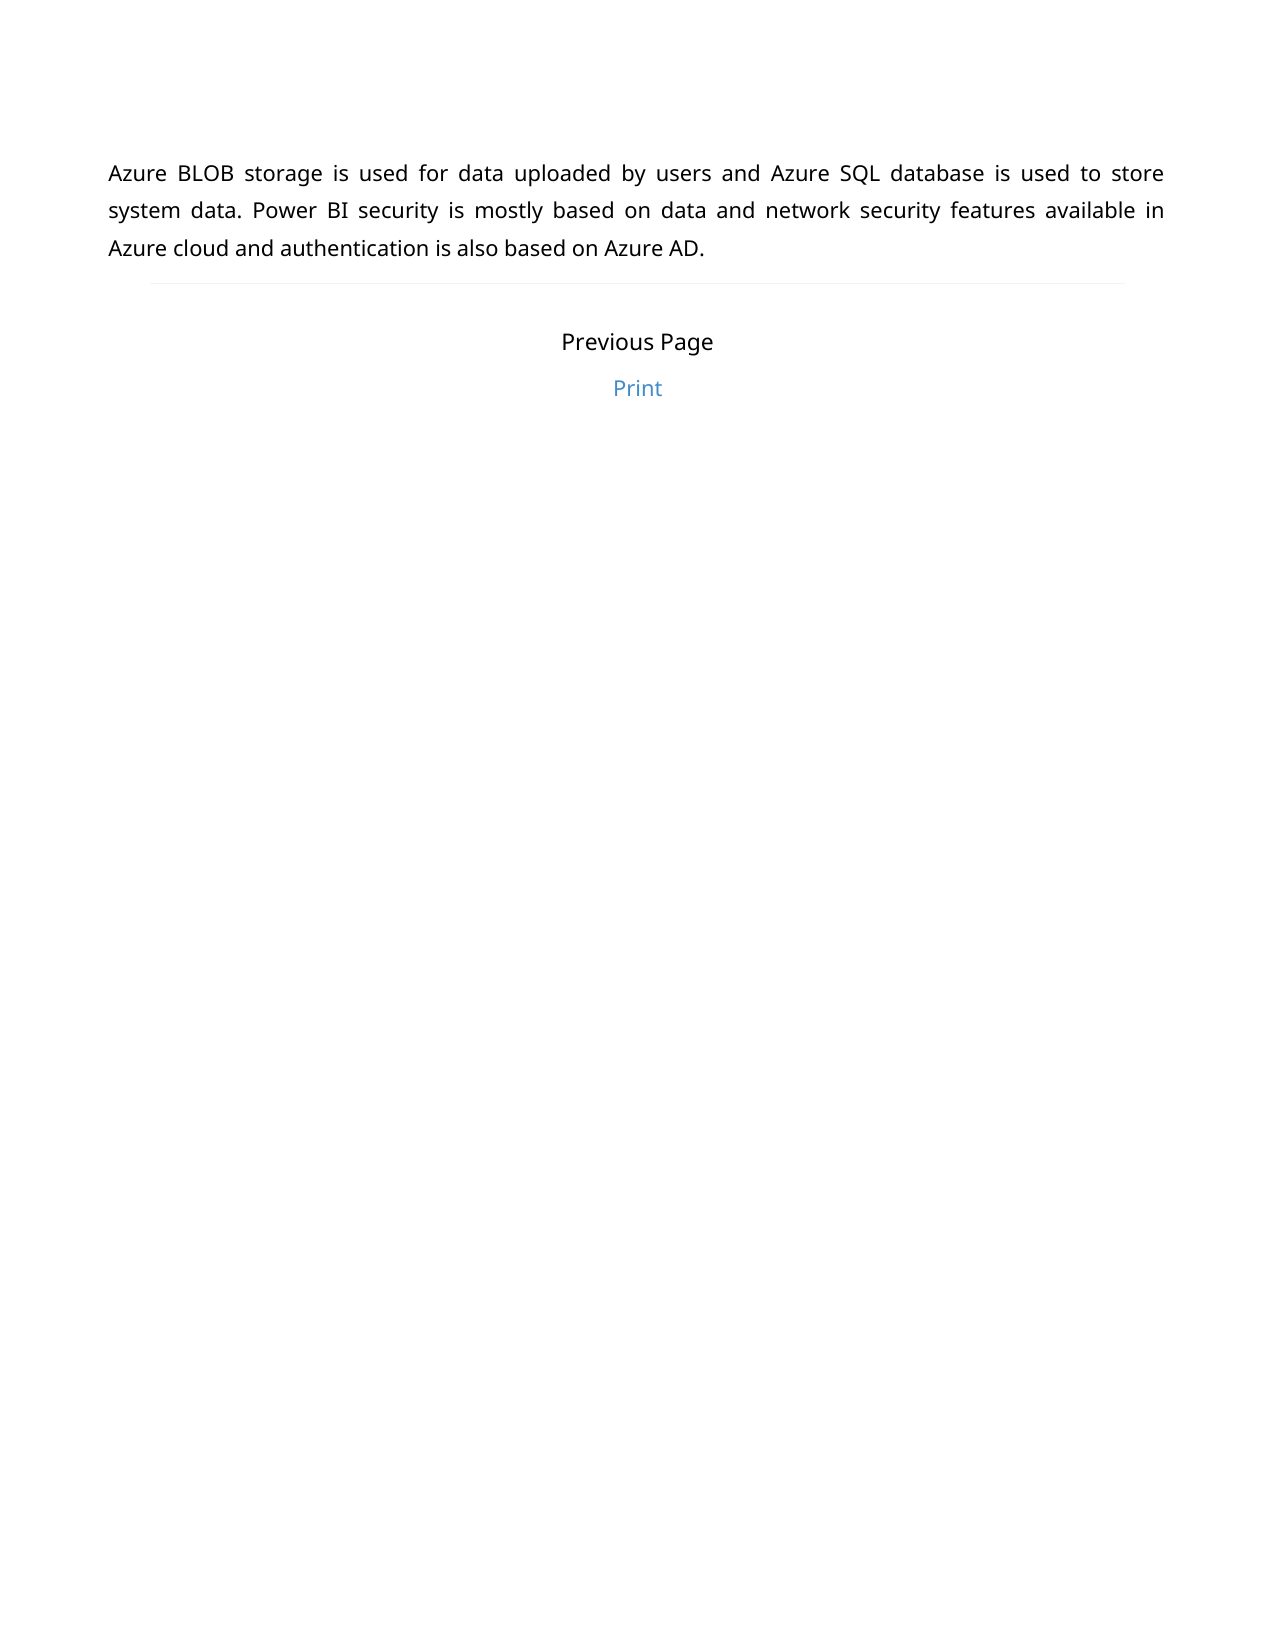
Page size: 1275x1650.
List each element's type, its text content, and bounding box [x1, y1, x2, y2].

text Previous Page [150, 323, 1125, 357]
text Print [150, 368, 1125, 402]
text Azure BLOB storage is used for data uploaded by users and Azure SQL database is used to store system data. Power BI security is mostly based on data and network security features available in Azure cloud and authentication is also based on Azure AD. [108, 150, 1167, 262]
